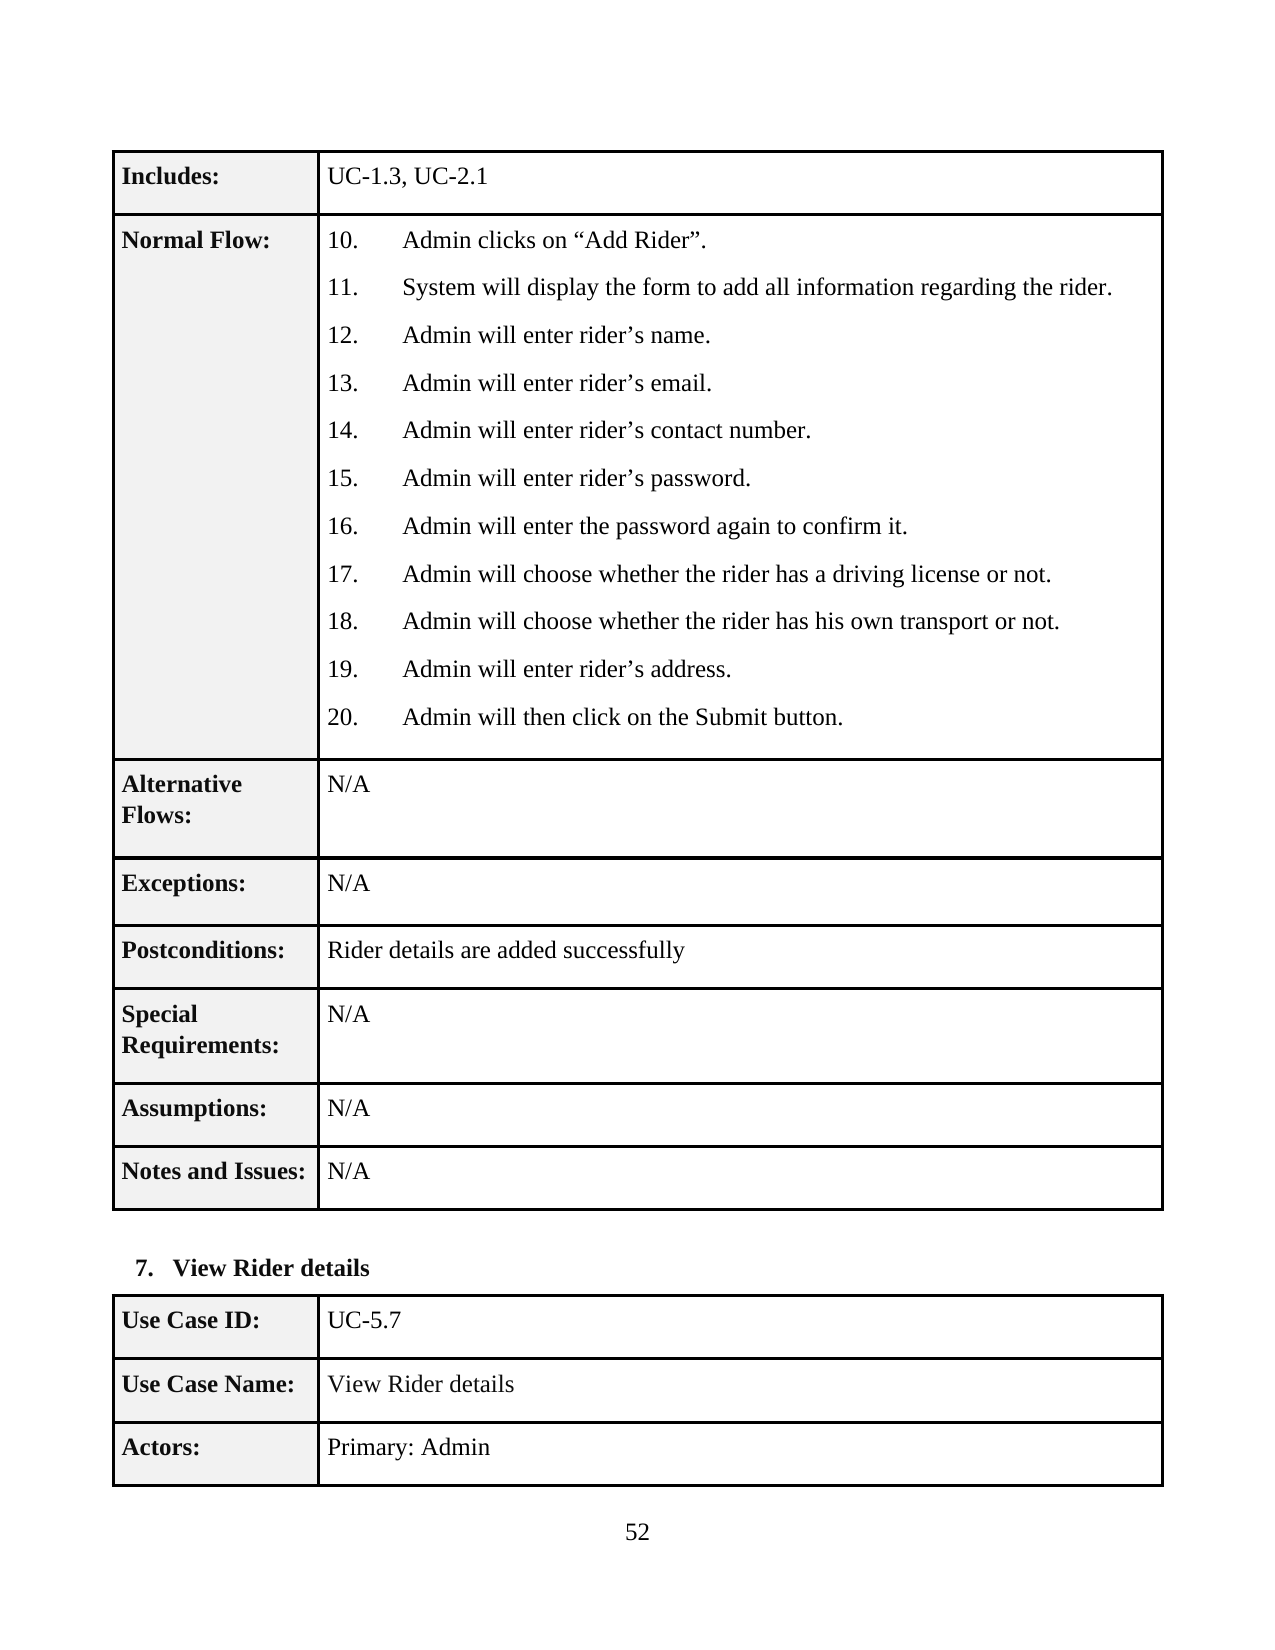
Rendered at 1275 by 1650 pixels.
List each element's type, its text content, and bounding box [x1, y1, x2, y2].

table_cell Includes: [115, 153, 317, 213]
table_cell Notes and Issues: [115, 1148, 317, 1208]
table_cell N/A [320, 1085, 1161, 1145]
list View Rider details [135, 1253, 1125, 1281]
table_header Use Case ID: [115, 1297, 317, 1357]
table_cell N/A [320, 860, 1161, 924]
table_cell Special Requirements: [115, 990, 317, 1082]
table_cell Admin clicks on “Add Rider”. System will display the form to add all information regarding the rider. Admin will enter rider’s name. Admin will enter rider’s email. Admin will enter rider’s contact number. Admin will enter rider’s password. Admin will enter the password again to confirm it. Admin will choose whether the rider has a driving license or not. Admin will choose whether the rider has his own transport or not. Admin will enter rider’s address. Admin will then click on the Submit button. [320, 216, 1161, 758]
table_header UC-5.7 [320, 1297, 1161, 1357]
table_cell Exceptions: [115, 860, 317, 924]
table_cell Use Case Name: [115, 1360, 317, 1421]
table_cell N/A [320, 990, 1161, 1082]
table_cell N/A [320, 1148, 1161, 1208]
table_cell Normal Flow: [115, 216, 317, 758]
table_cell Rider details are added successfully [320, 927, 1161, 987]
table_cell Assumptions: [115, 1085, 317, 1145]
table_cell UC-1.3, UC-2.1 [320, 153, 1161, 213]
table_cell Actors: [115, 1424, 317, 1484]
table_cell N/A [320, 761, 1161, 856]
table_cell Alternative Flows: [115, 761, 317, 856]
table_cell View Rider details [320, 1360, 1161, 1421]
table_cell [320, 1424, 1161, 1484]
table_cell Postconditions: [115, 927, 317, 987]
